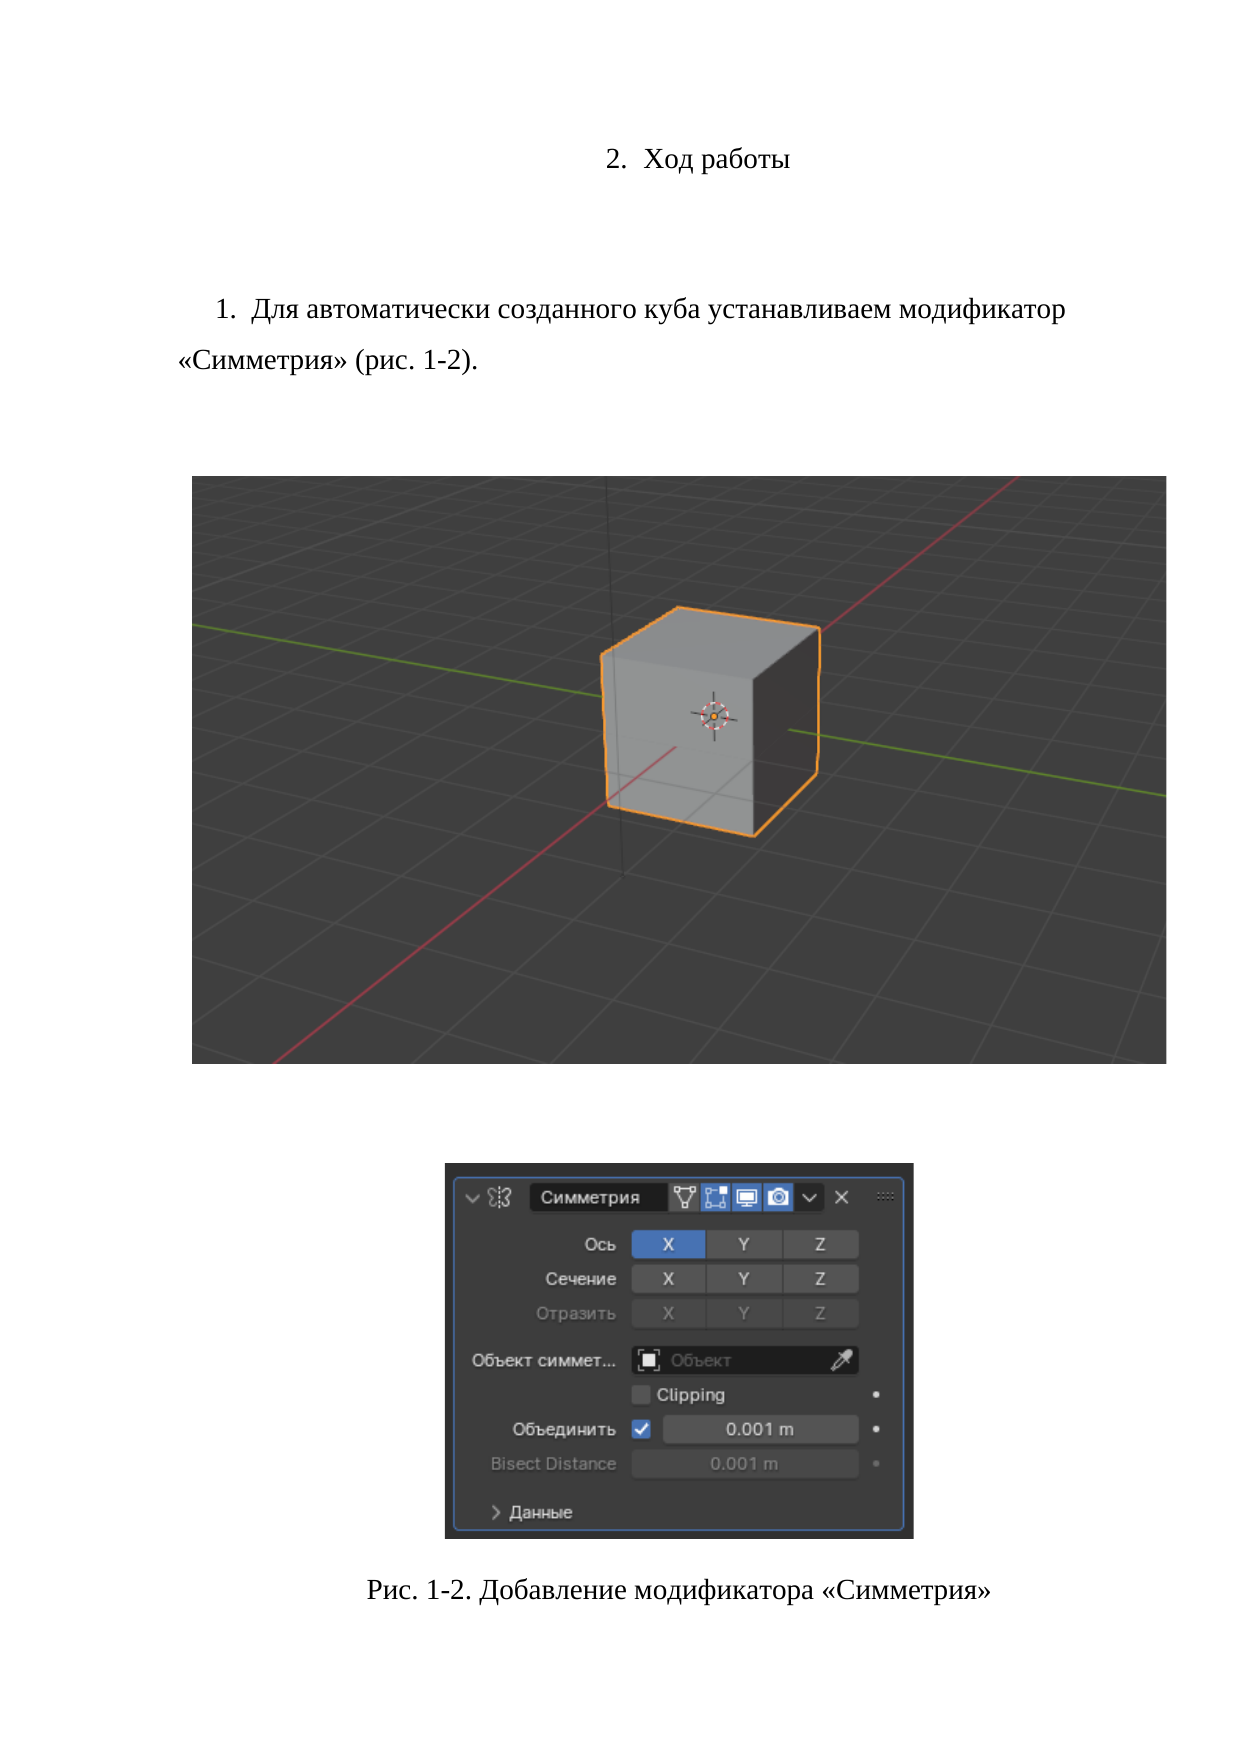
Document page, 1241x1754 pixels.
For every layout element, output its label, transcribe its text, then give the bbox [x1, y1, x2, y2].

picture [192, 476, 1167, 1064]
list Для автоматически созданного куба устанавливаем модификатор «Симметрия» (рис. 1-2). [177, 292, 1181, 376]
text Рис. 1-2. Добавление модификатора «Симметрия» [177, 1572, 1181, 1606]
subtitle Ход работы [215, 141, 1181, 174]
picture [444, 1163, 914, 1539]
